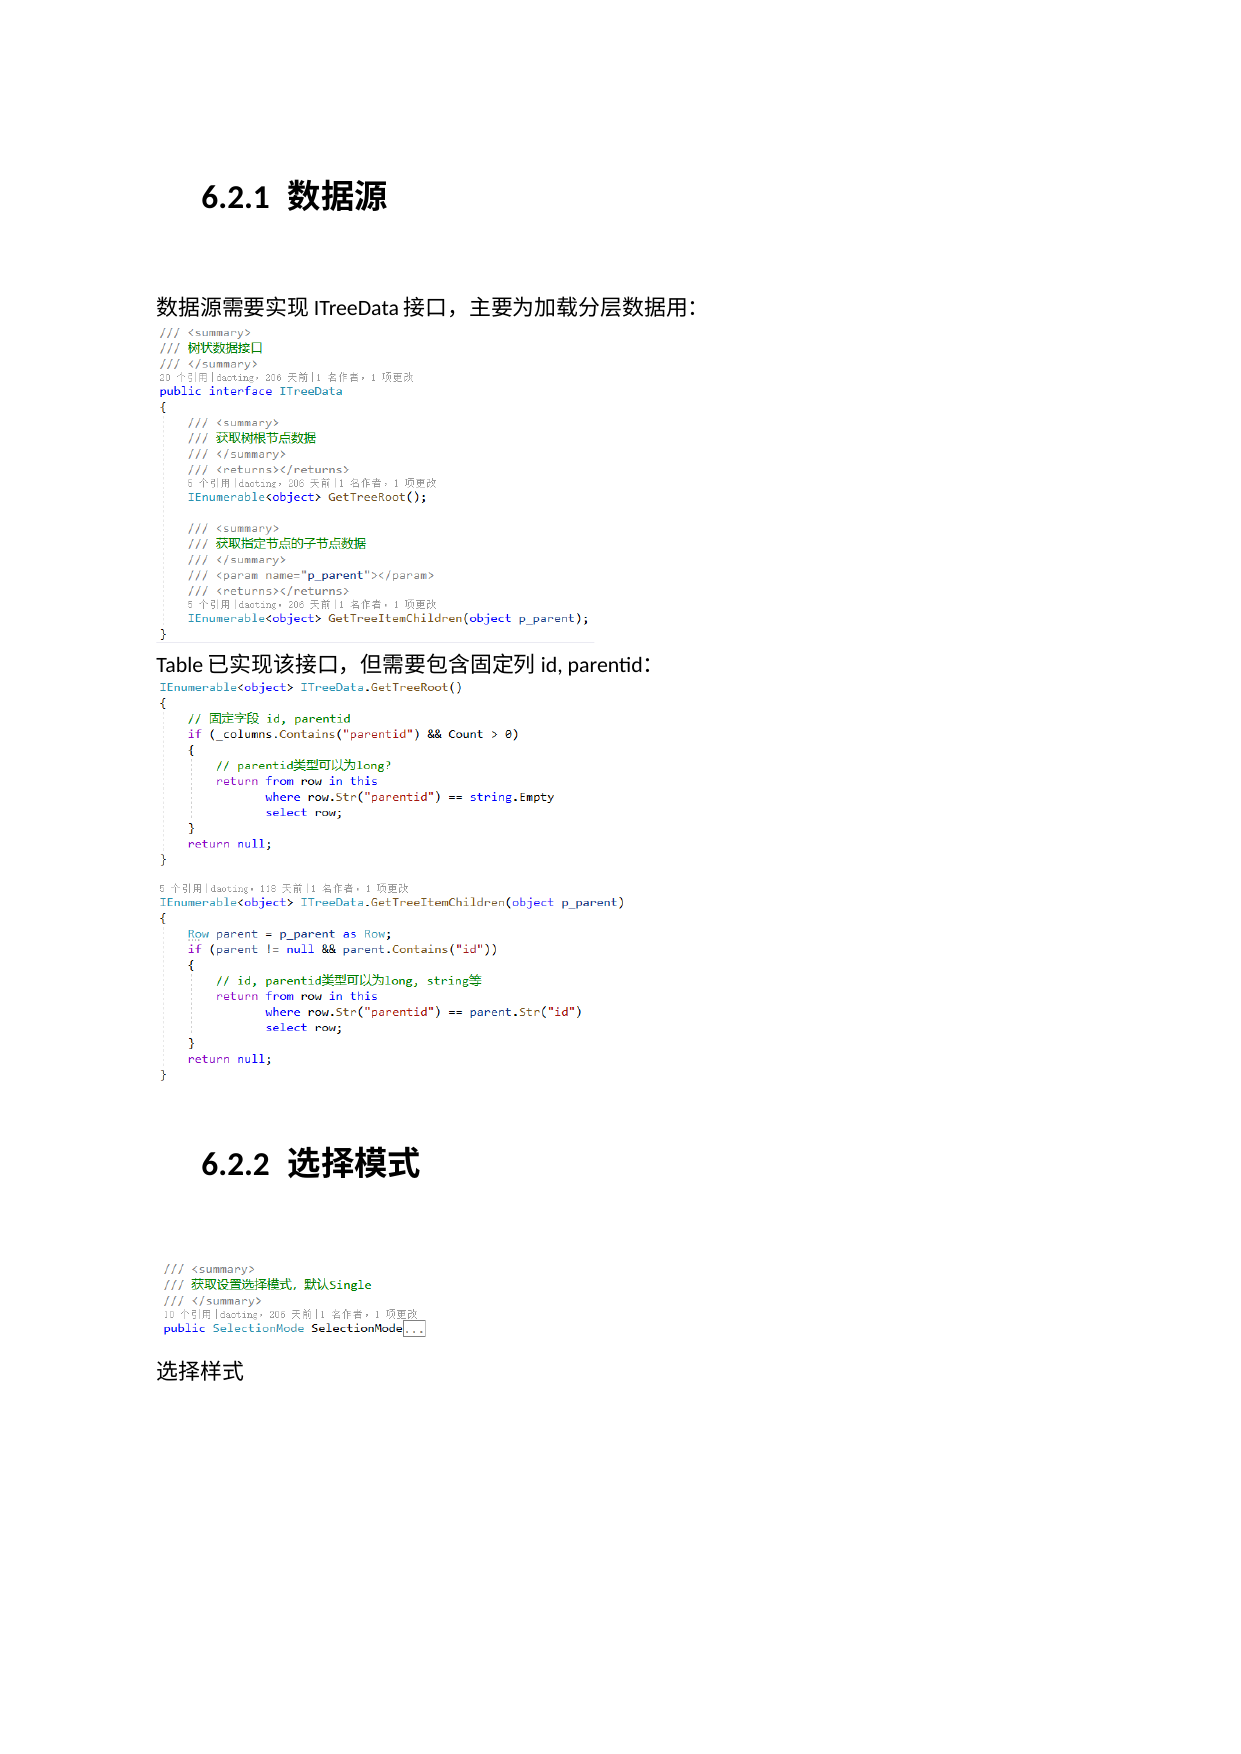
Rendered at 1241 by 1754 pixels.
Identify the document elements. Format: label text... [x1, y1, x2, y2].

picture [156, 679, 625, 1081]
text Table已实现该接口，但需要包含固定列 id, parentid： [112, 647, 1128, 679]
text 数据源需要实现ITreeData接口，主要为加载分层数据用： [112, 289, 1128, 322]
picture [156, 321, 595, 646]
subtitle 数据源 [201, 162, 1128, 227]
subtitle 选择模式 [201, 1129, 1128, 1194]
picture [156, 1256, 440, 1346]
text 选择样式 [112, 1353, 1128, 1386]
